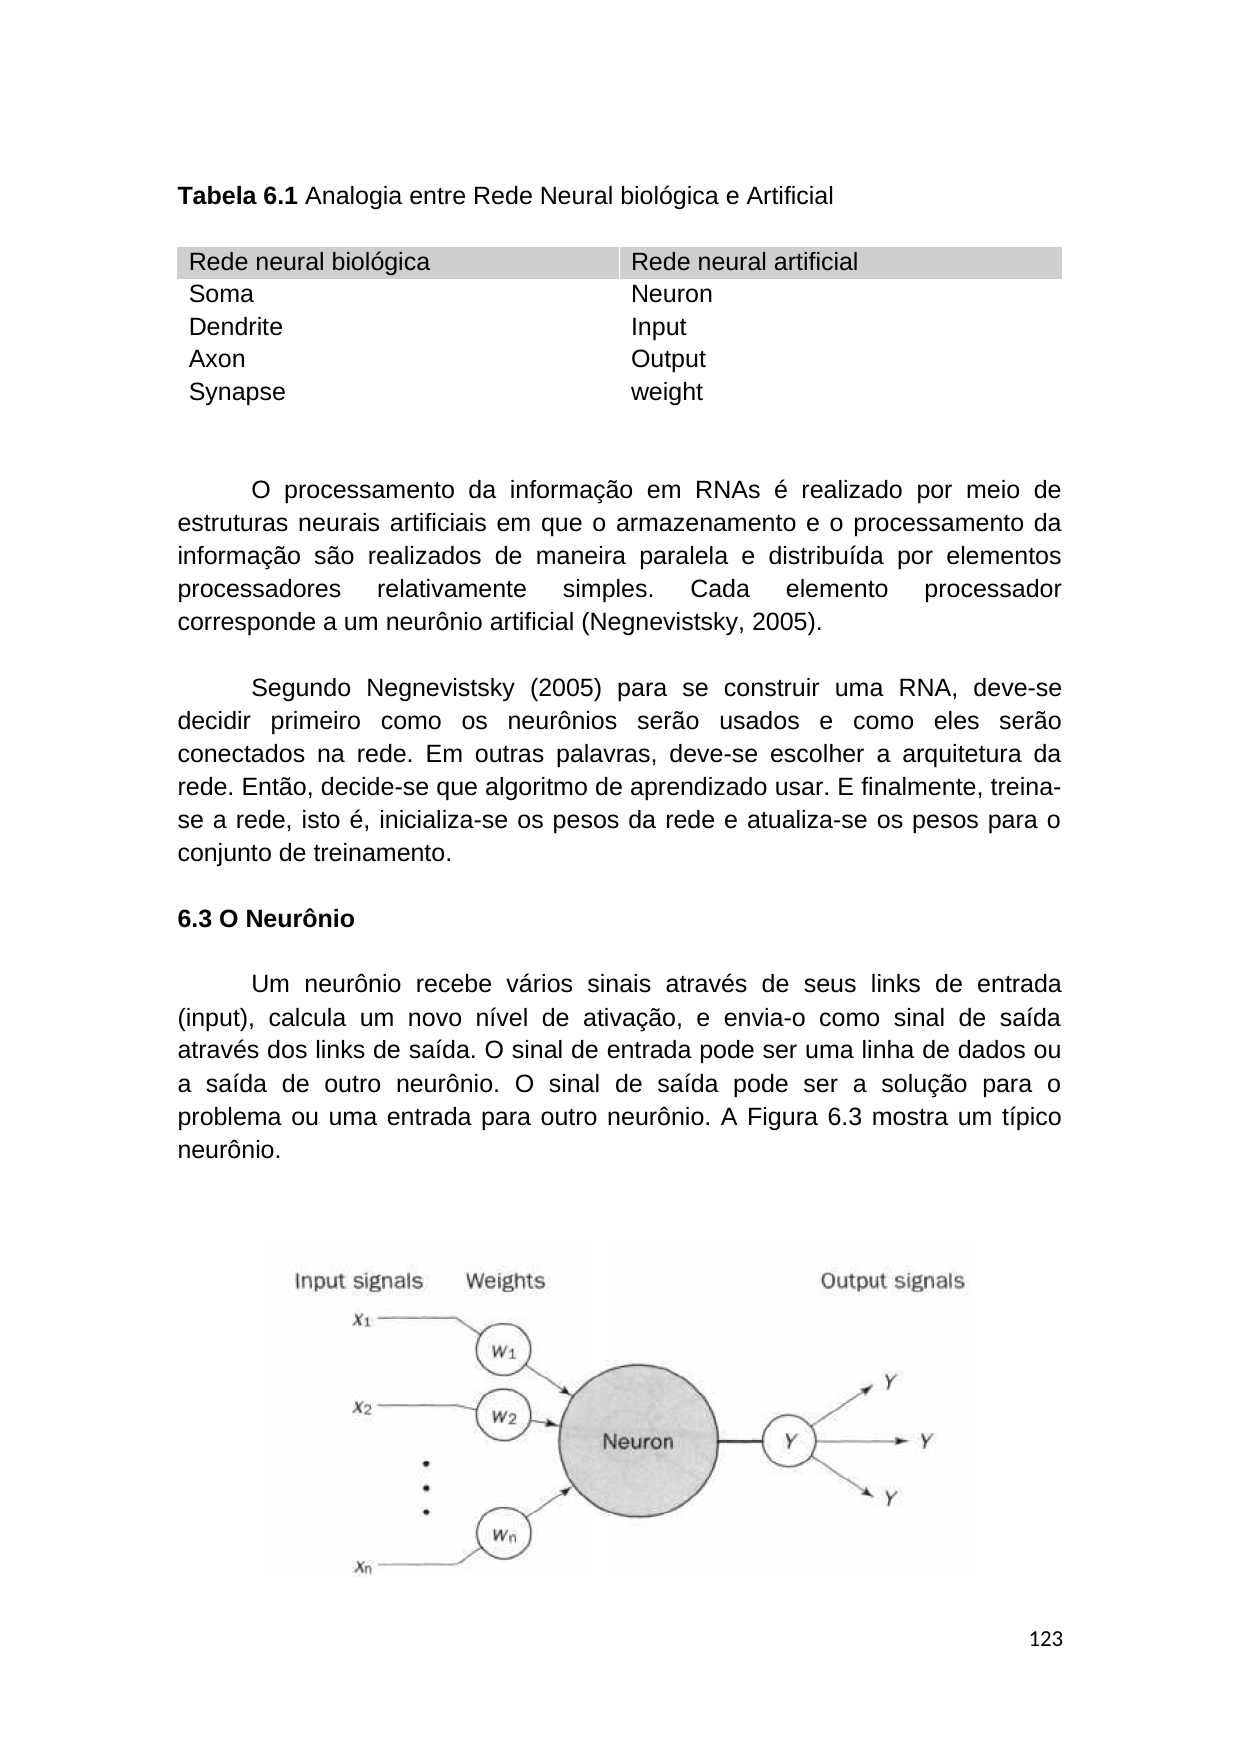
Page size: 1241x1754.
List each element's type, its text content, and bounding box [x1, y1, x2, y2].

table_header Rede neural artificial [620, 247, 1062, 279]
picture [263, 1241, 975, 1577]
text Segundo Negnevistsky (2005) para se construir uma RNA, deve-se decidir primeiro como os neurônios serão usados e como eles serão conectados na rede. Em outras palavras, deve-se escolher a arquitetura da rede. Então, decide-se que algoritmo de aprendizado usar. E finalmente, treina-se a rede, isto é, inicializa-se os pesos da rede e atualiza-se os pesos para o conjunto de treinamento. [177, 673, 1063, 867]
table_cell weight [620, 377, 1062, 410]
table_cell Axon [177, 345, 619, 377]
table_cell Synapse [177, 377, 619, 410]
text O processamento da informação em RNAs é realizado por meio de estruturas neurais artificiais em que o armazenamento e o processamento da informação são realizados de maneira paralela e distribuída por elementos processadores relativamente simples. Cada elemento processador corresponde a um neurônio artificial (Negnevistsky, 2005). [177, 475, 1063, 636]
text Tabela 6.1 Analogia entre Rede Neural biológica e Artificial [177, 181, 1063, 209]
table_cell Dendrite [177, 312, 619, 344]
text Um neurônio recebe vários sinais através de seus links de entrada (input), calcula um novo nível de ativação, e envia-o como sinal de saída através dos links de saída. O sinal de entrada pode ser uma linha de dados ou a saída de outro neurônio. O sinal de saída pode ser a solução para o problema ou uma entrada para outro neurônio. A Figura 6.3 mostra um típico neurônio. [177, 969, 1063, 1163]
table_cell Neuron [620, 279, 1062, 312]
text 6.3 O Neurônio [177, 904, 1063, 933]
table_header Rede neural biológica [177, 247, 619, 279]
table_cell Input [620, 312, 1062, 344]
table_cell Soma [177, 279, 619, 312]
table_cell Output [620, 345, 1062, 377]
